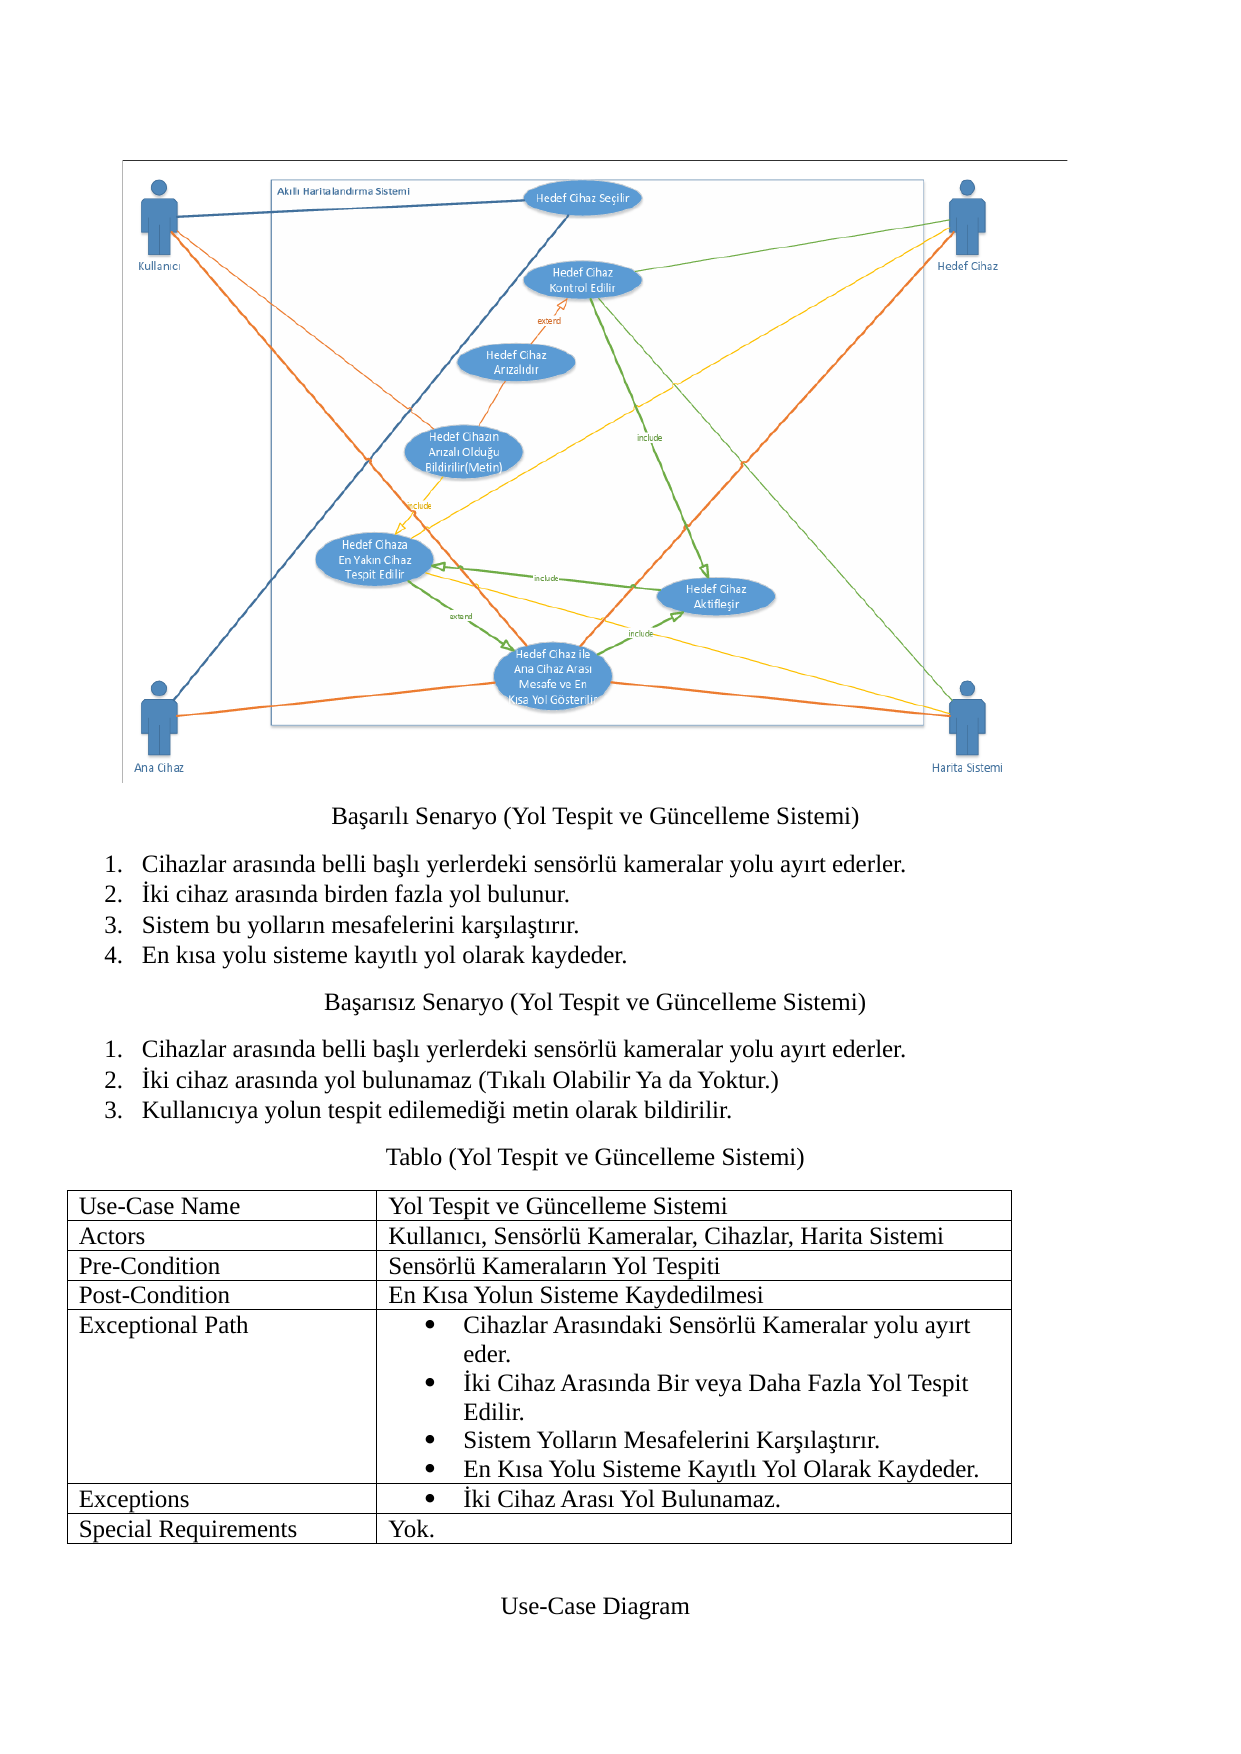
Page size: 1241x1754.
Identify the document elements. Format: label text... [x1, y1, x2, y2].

table_cell En Kısa Yolun Sisteme Kaydedilmesi [377, 1281, 1011, 1309]
table_cell Special Requirements [68, 1514, 376, 1542]
table_cell Yok. [377, 1514, 1011, 1542]
list Cihazlar arasında belli başlı yerlerdeki sensörlü kameralar yolu ayırt ederler. [104, 849, 1123, 878]
list Kullanıcıya yolun tespit edilemediği metin olarak bildirilir. [104, 1095, 1123, 1124]
list İki cihaz arasında yol bulunamaz (Tıkalı Olabilir Ya da Yoktur.) [104, 1065, 1123, 1094]
list En kısa yolu sisteme kayıtlı yol olarak kaydeder. [104, 940, 1123, 969]
table_cell Exceptional Path [68, 1310, 376, 1483]
list Cihazlar arasında belli başlı yerlerdeki sensörlü kameralar yolu ayırt ederler. [104, 1034, 1123, 1063]
table_cell Kullanıcı, Sensörlü Kameralar, Cihazlar, Harita Sistemi [377, 1221, 1011, 1250]
list Sistem bu yolların mesafelerini karşılaştırır. [104, 910, 1123, 939]
table_cell Actors [68, 1221, 376, 1250]
table_cell Post-Condition [68, 1281, 376, 1309]
text Başarılı Senaryo (Yol Tespit ve Güncelleme Sistemi) [67, 801, 1123, 830]
text Tablo (Yol Tespit ve Güncelleme Sistemi) [67, 1142, 1123, 1171]
text Başarısız Senaryo (Yol Tespit ve Güncelleme Sistemi) [67, 987, 1123, 1016]
text Use-Case Diagram [67, 1591, 1123, 1620]
table_cell Exceptions [68, 1484, 376, 1513]
table_header Use-Case Name [68, 1191, 376, 1220]
table_header Yol Tespit ve Güncelleme Sistemi [377, 1191, 1011, 1220]
table_cell Sensörlü Kameraların Yol Tespiti [377, 1251, 1011, 1279]
table_cell İki Cihaz Arası Yol Bulunamaz. [377, 1484, 1011, 1513]
list İki cihaz arasında birden fazla yol bulunur. [104, 879, 1123, 908]
table_cell Cihazlar Arasındaki Sensörlü Kameralar yolu ayırt eder. İki Cihaz Arasında Bir veya Daha Fazla Yol Tespit Edilir. Sistem Yolların Mesafelerini Karşılaştırır. En Kısa Yolu Sisteme Kayıtlı Yol Olarak Kaydeder. [377, 1310, 1011, 1483]
table_cell Pre-Condition [68, 1251, 376, 1279]
picture [122, 160, 1068, 783]
